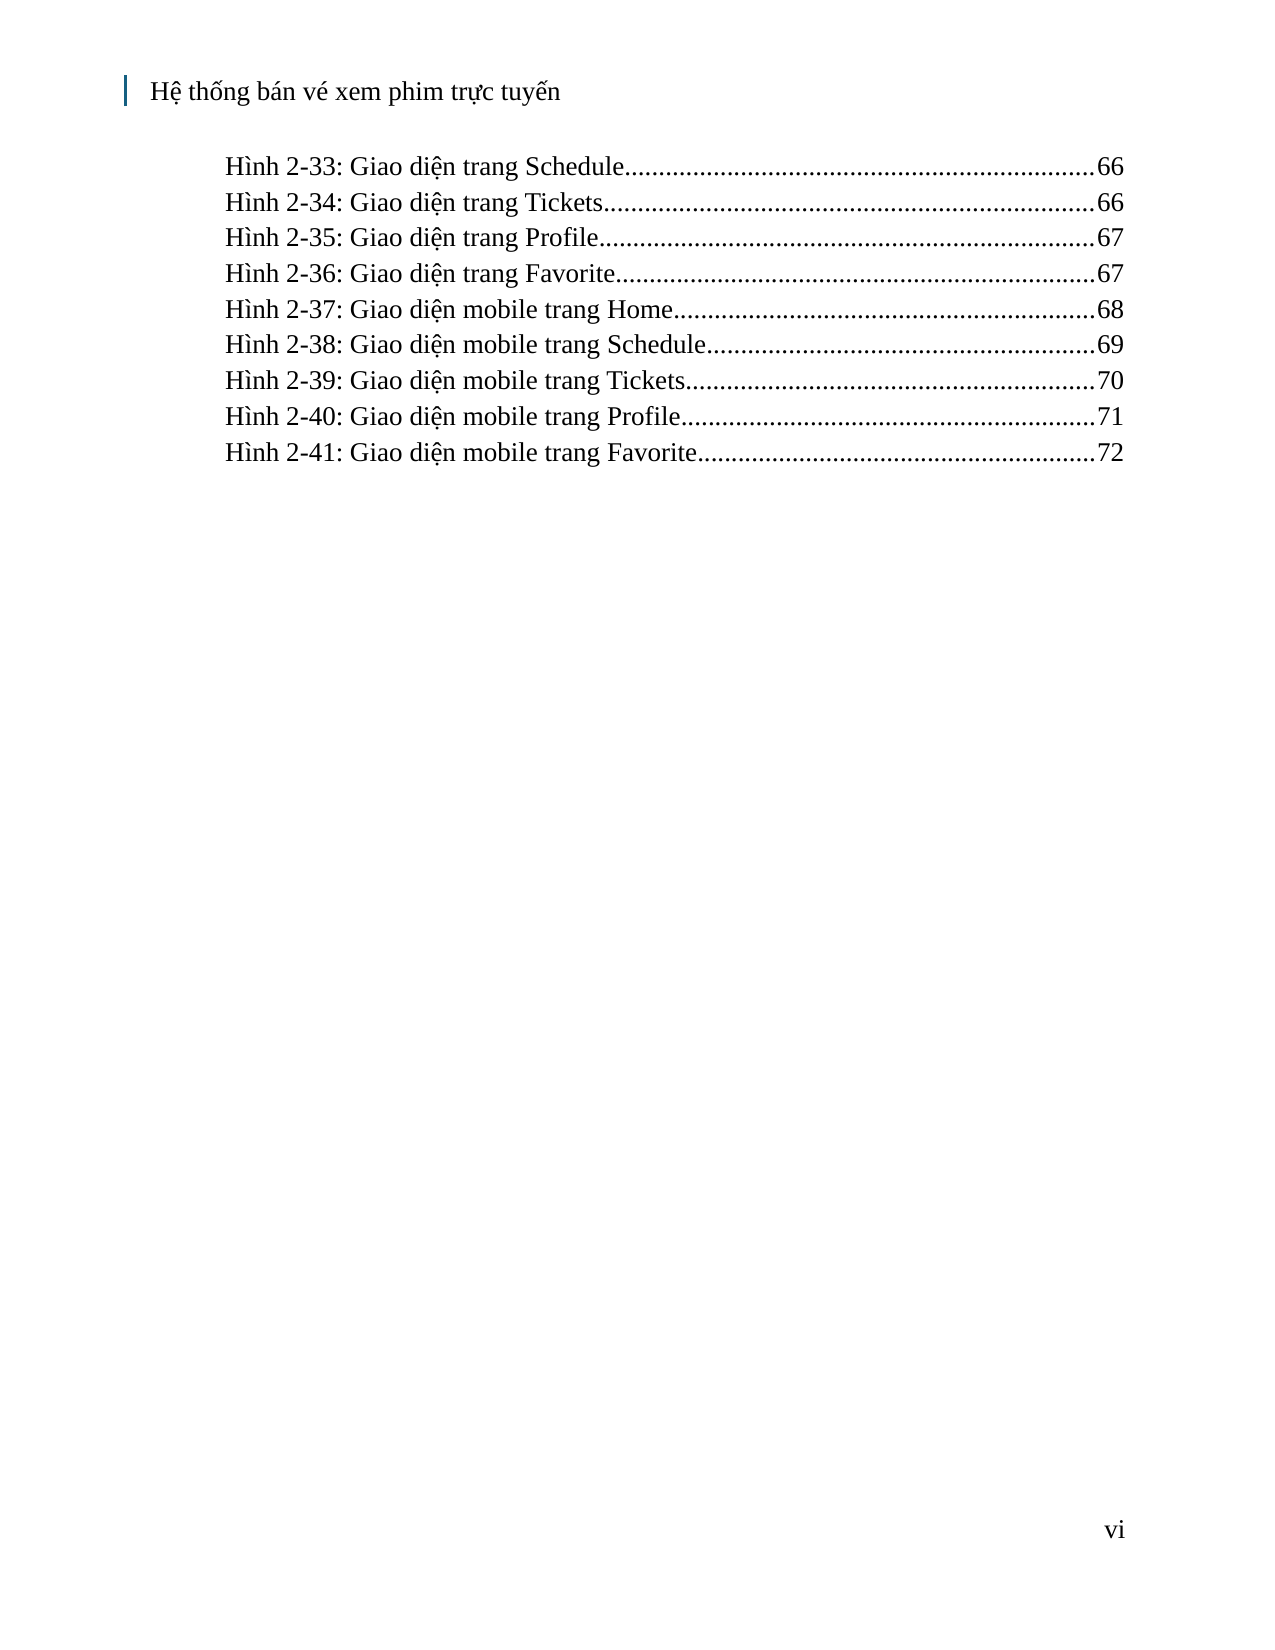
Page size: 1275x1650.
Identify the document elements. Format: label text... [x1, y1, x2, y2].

text Hình 2-36: Giao diện trang Favorite 67 [150, 257, 1125, 288]
text Hình 2-37: Giao diện mobile trang Home 68 [150, 293, 1125, 324]
text Hình 2-41: Giao diện mobile trang Favorite 72 [150, 436, 1125, 467]
text Hình 2-40: Giao diện mobile trang Profile 71 [150, 400, 1125, 431]
text Hình 2-35: Giao diện trang Profile 67 [150, 221, 1125, 253]
text Hình 2-34: Giao diện trang Tickets 66 [150, 186, 1125, 217]
text Hình 2-39: Giao diện mobile trang Tickets 70 [150, 364, 1125, 396]
text Hình 2-33: Giao diện trang Schedule 66 [150, 150, 1125, 181]
text Hình 2-38: Giao diện mobile trang Schedule 69 [150, 329, 1125, 360]
